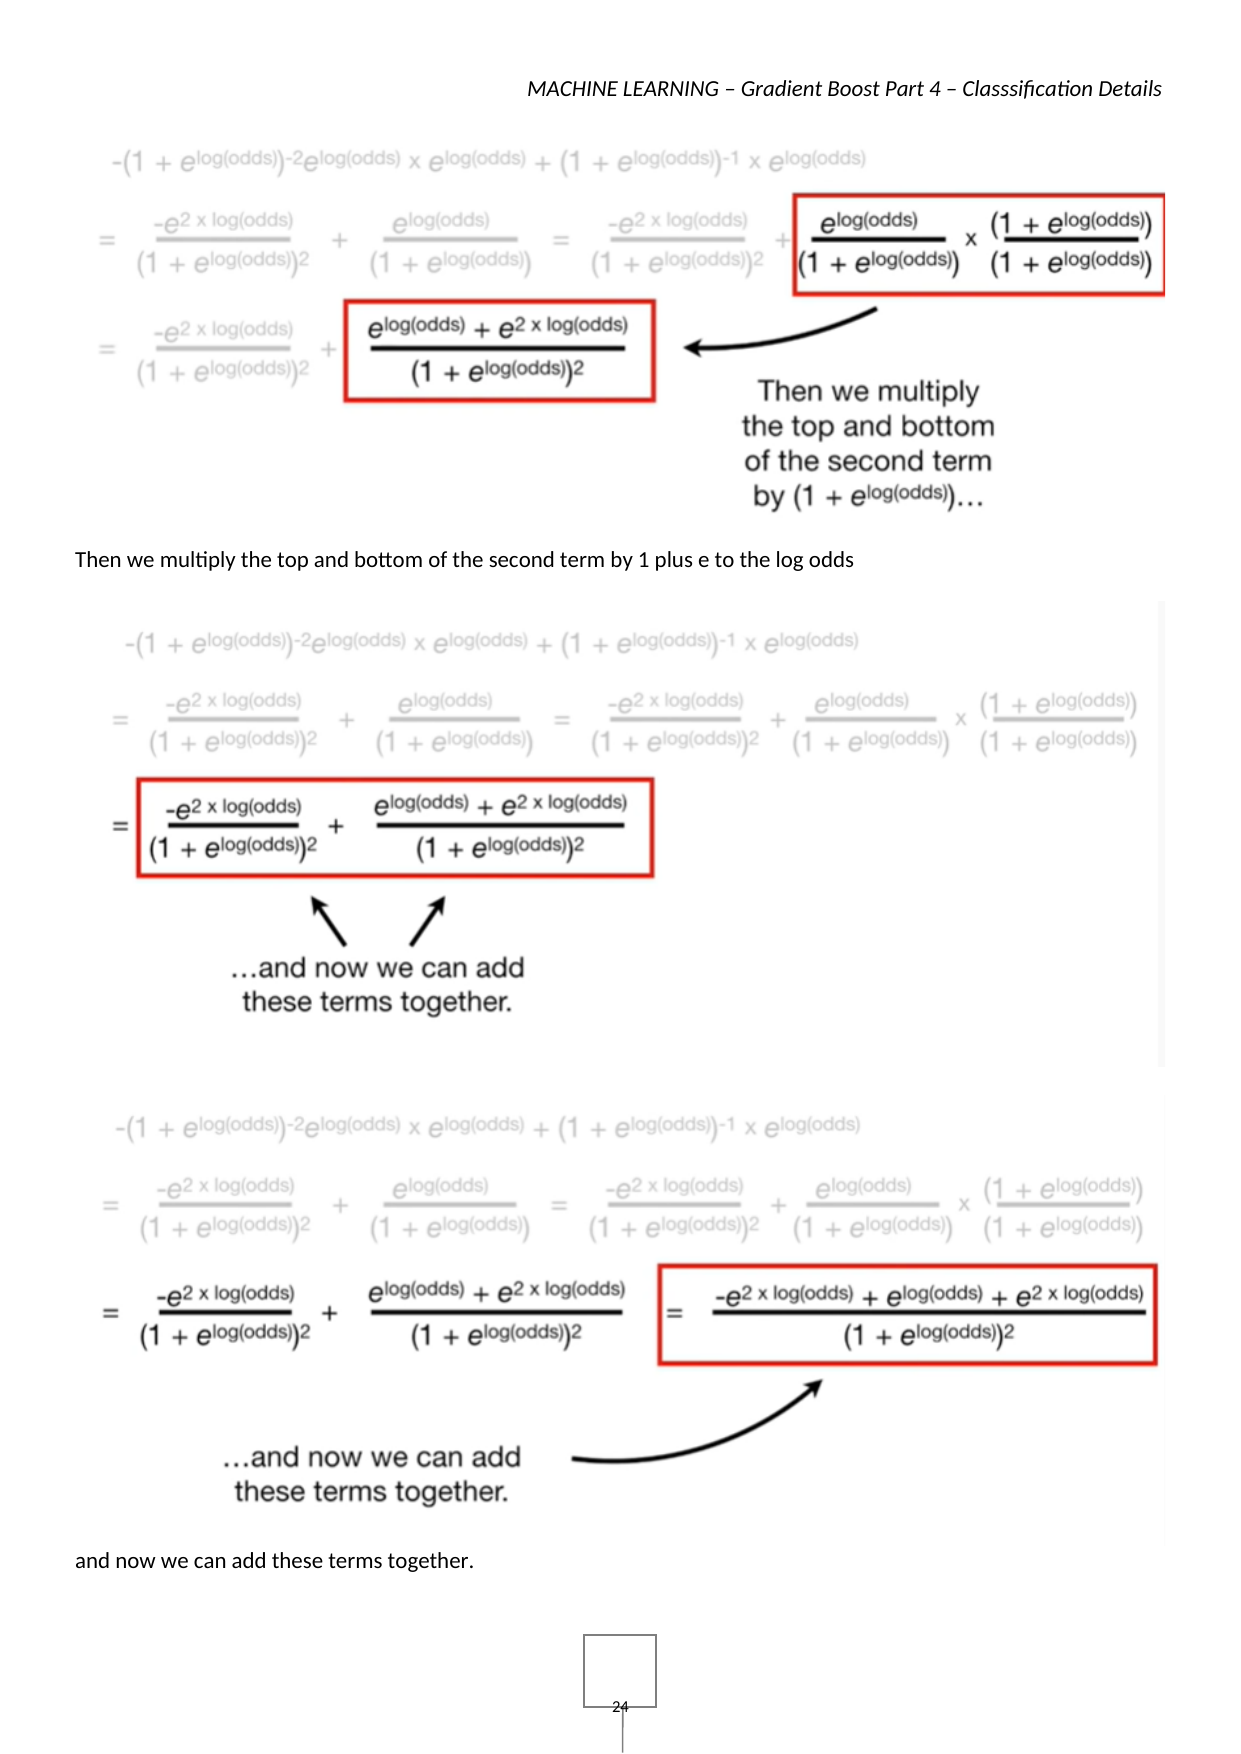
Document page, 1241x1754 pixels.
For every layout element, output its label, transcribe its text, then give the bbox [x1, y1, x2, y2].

picture [75, 601, 1166, 1067]
text Then we multiply the top and bottom of the second term by 1 plus e to the log odds [75, 545, 1165, 573]
picture [75, 1095, 1166, 1546]
picture [75, 101, 1166, 545]
text and now we can add these terms together. [75, 1546, 1165, 1574]
